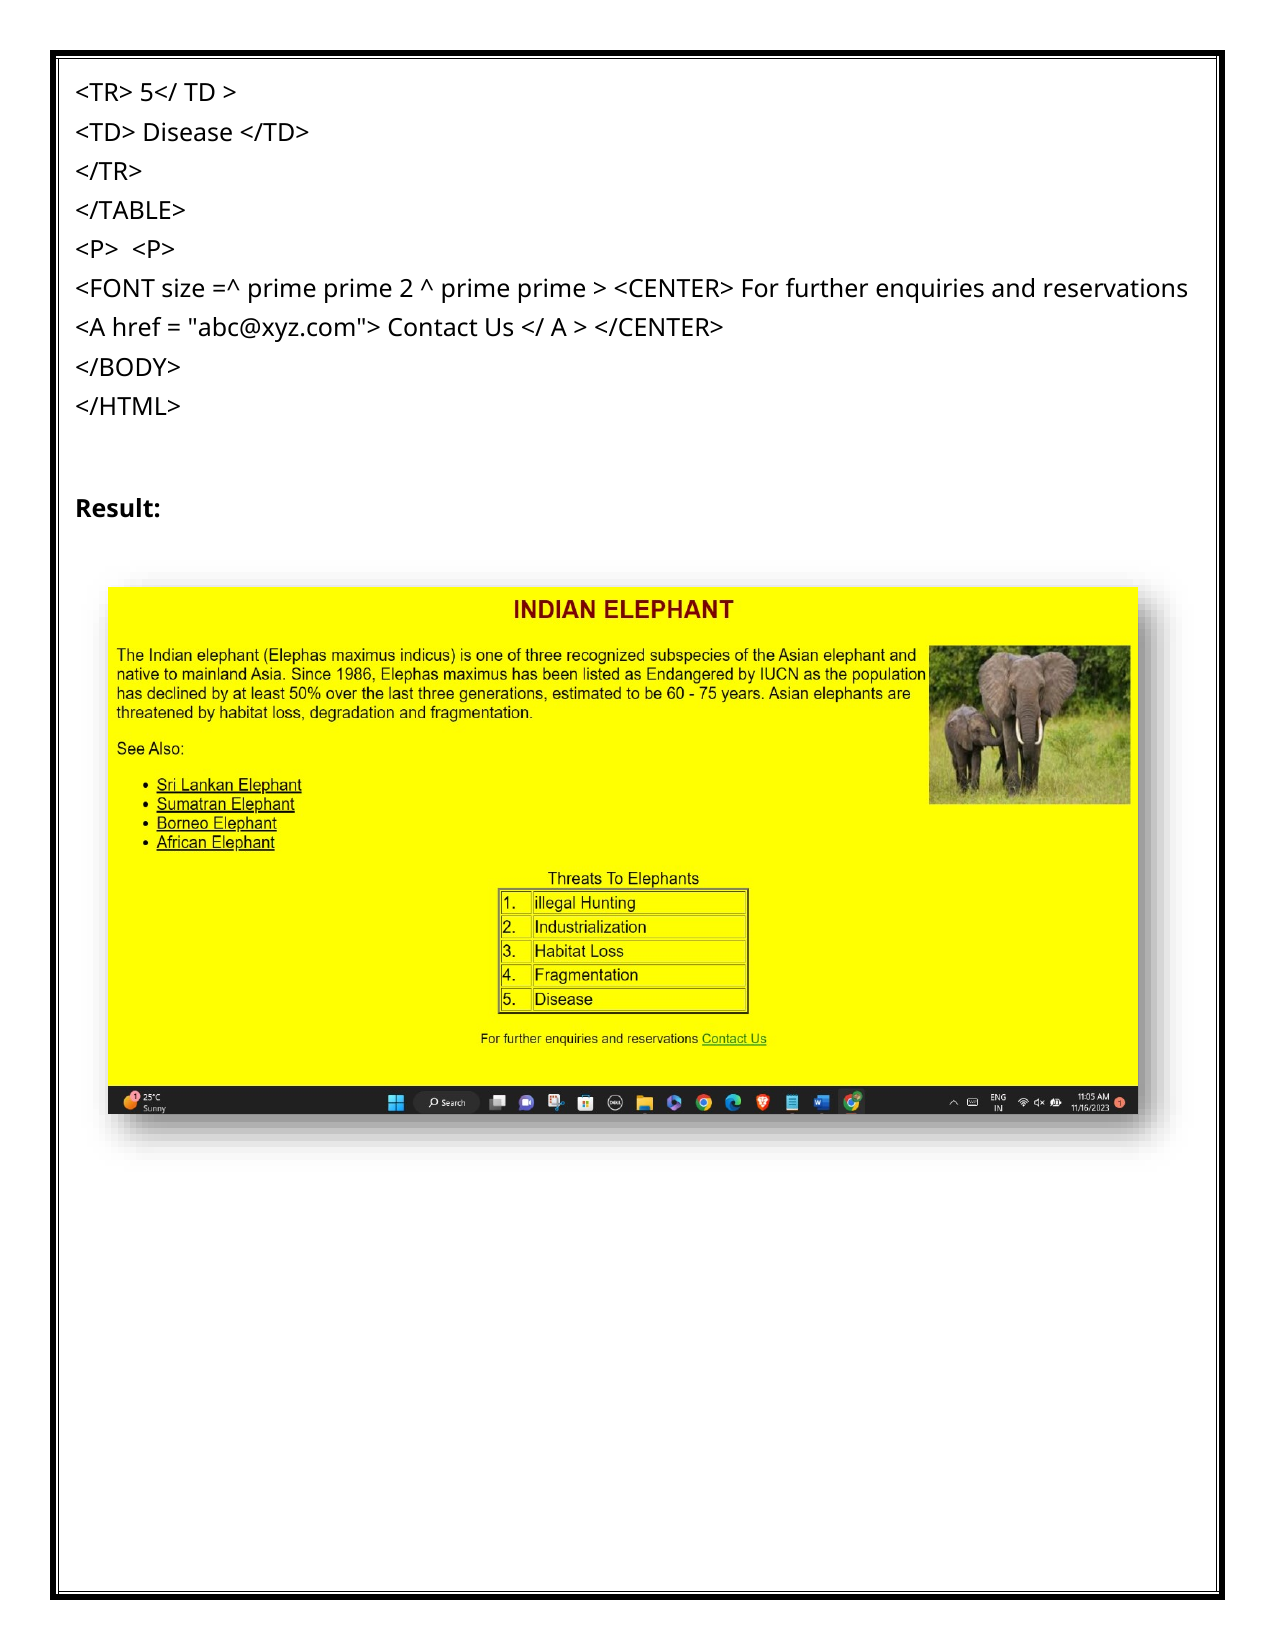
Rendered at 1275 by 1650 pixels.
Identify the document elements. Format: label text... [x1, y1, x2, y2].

text </TR> [75, 153, 1200, 187]
text </HTML> [75, 388, 1200, 422]
text </BODY> [75, 349, 1200, 383]
text <A href = "abc@xyz.com"> Contact Us </ A > </CENTER> [75, 310, 1200, 344]
text Result: [75, 490, 1200, 524]
text <FONT size =^ prime prime 2 ^ prime prime > <CENTER> For further enquiries and reservations [75, 271, 1200, 305]
text </TABLE> [75, 192, 1200, 227]
text <TD> Disease </TD> [75, 114, 1200, 148]
picture [75, 554, 1201, 1179]
text <TR> 5</ TD > [75, 75, 1200, 109]
text <P> <P> [75, 232, 1200, 266]
